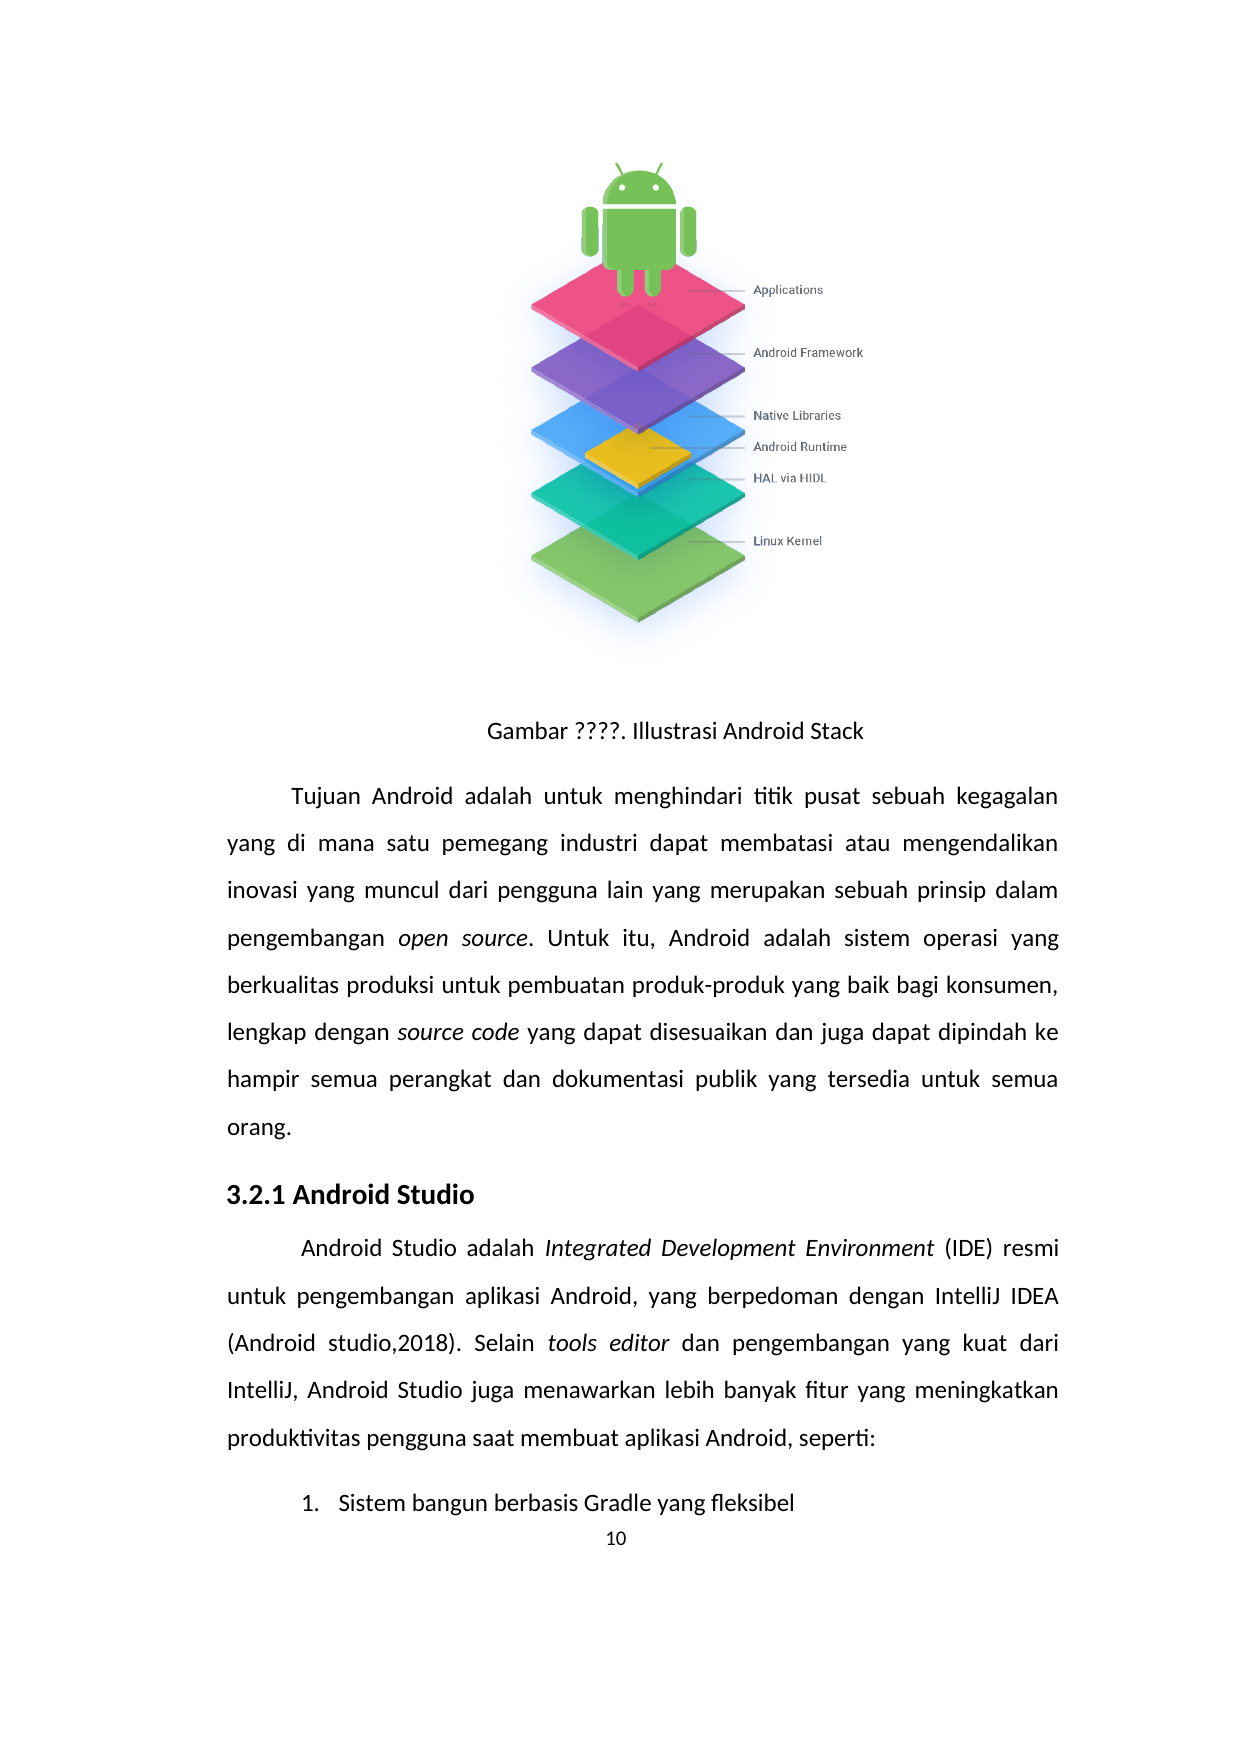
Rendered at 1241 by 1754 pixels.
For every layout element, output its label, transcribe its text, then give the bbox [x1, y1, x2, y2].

picture [481, 159, 869, 681]
subtitle 3.2.1 Android Studio [226, 1176, 1092, 1211]
text Android Studio adalah Integrated Development Environment (IDE) resmi untuk pengembangan aplikasi Android, yang berpedoman dengan IntelliJ IDEA (Android studio,2018). Selain tools editor dan pengembangan yang kuat dari IntelliJ, Android Studio juga menawarkan lebih banyak fitur yang meningkatkan produktivitas pengguna saat membuat aplikasi Android, seperti: [227, 1232, 1060, 1452]
list Sistem bangun berbasis Gradle yang fleksibel [301, 1487, 1060, 1517]
text Gambar ????. Illustrasi Android Stack [227, 715, 1060, 745]
text Tujuan Android adalah untuk menghindari titik pusat sebuah kegagalan yang di mana satu pemegang industri dapat membatasi atau mengendalikan inovasi yang muncul dari pengguna lain yang merupakan sebuah prinsip dalam pengembangan open source. Untuk itu, Android adalah sistem operasi yang berkualitas produksi untuk pembuatan produk-produk yang baik bagi konsumen, lengkap dengan source code yang dapat disesuaikan dan juga dapat dipindah ke hampir semua perangkat dan dokumentasi publik yang tersedia untuk semua orang. [227, 780, 1060, 1141]
